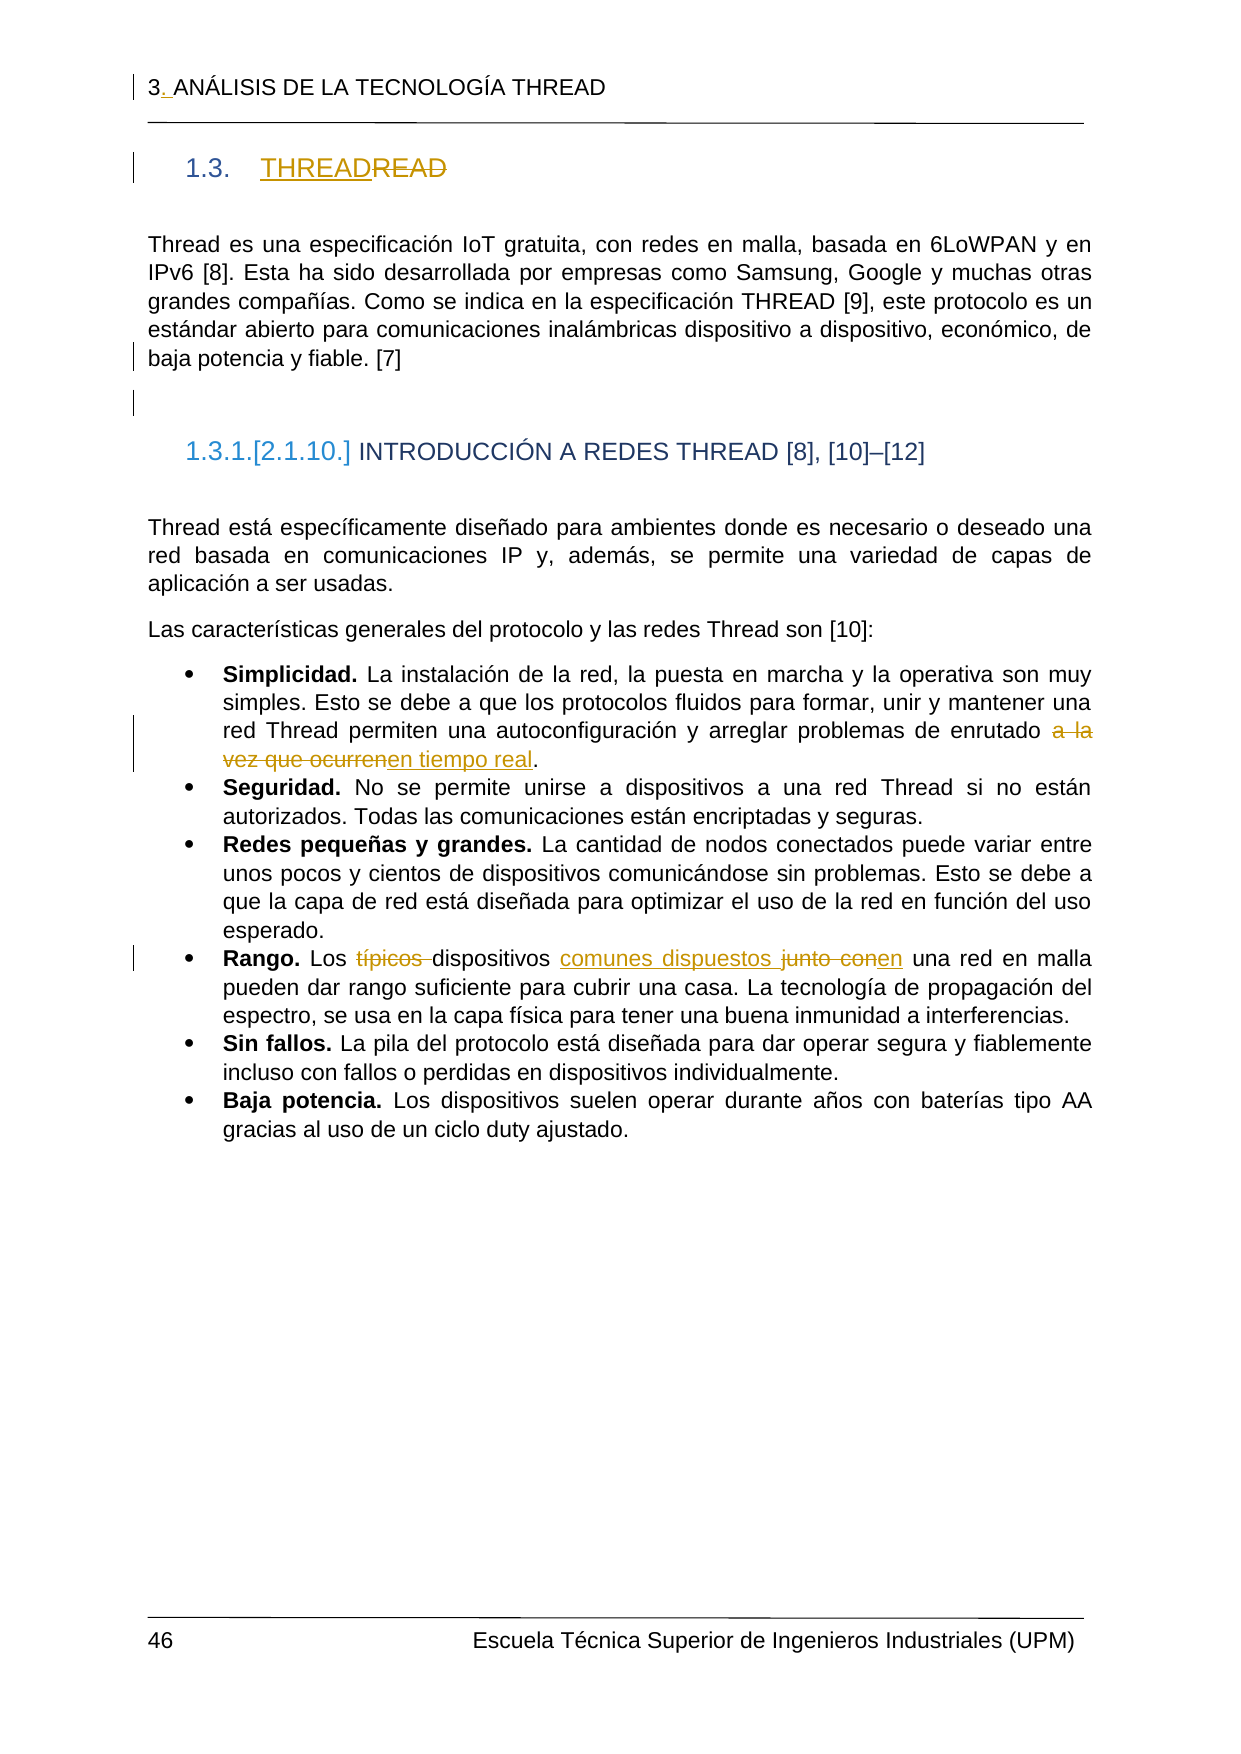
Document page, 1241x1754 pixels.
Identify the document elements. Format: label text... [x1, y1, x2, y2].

list Seguridad. No se permite unirse a dispositivos a una red Thread si no están autorizados. Todas las comunicaciones están encriptadas y seguras. [185, 774, 1092, 829]
list Simplicidad. La instalación de la red, la puesta en marcha y la operativa son muy simples. Esto se debe a que los protocolos fluidos para formar, unir y mantener una red Thread permiten una autoconfiguración y arreglar problemas de enrutado . [185, 661, 1092, 772]
list Redes pequeñas y grandes. La cantidad de nodos conectados puede variar entre unos pocos y cientos de dispositivos comunicándose sin problemas. Esto se debe a que la capa de red está diseñada para optimizar el uso de la red en función del uso esperado. [185, 831, 1092, 943]
text Las características generales del protocolo y las redes Thread son [10]: [148, 616, 1092, 642]
list Baja potencia. Los dispositivos suelen operar durante años con baterías tipo AA gracias al uso de un ciclo duty ajustado. [185, 1087, 1092, 1142]
list Sin fallos. La pila del protocolo está diseñada para dar operar segura y fiablemente incluso con fallos o perdidas en dispositivos individualmente. [185, 1030, 1092, 1085]
subtitle INTRODUCCIÓN A REDES THREAD [8], [10]–[12] [185, 435, 1092, 466]
text Thread está específicamente diseñado para ambientes donde es necesario o deseado una red basada en comunicaciones IP y, además, se permite una variedad de capas de aplicación a ser usadas. [148, 513, 1092, 597]
text Thread es una especificación IoT gratuita, con redes en malla, basada en 6LoWPAN y en IPv6 [8]. Esta ha sido desarrollada por empresas como Samsung, Google y muchas otras grandes compañías. Como se indica en la especificación THREAD [9], este protocolo es un estándar abierto para comunicaciones inalámbricas dispositivo a dispositivo, económico, de baja potencia y fiable. [7] [148, 231, 1092, 371]
list Rango. Los dispositivos una red en malla pueden dar rango suficiente para cubrir una casa. La tecnología de propagación del espectro, se usa en la capa física para tener una buena inmunidad a interferencias. [185, 945, 1092, 1028]
